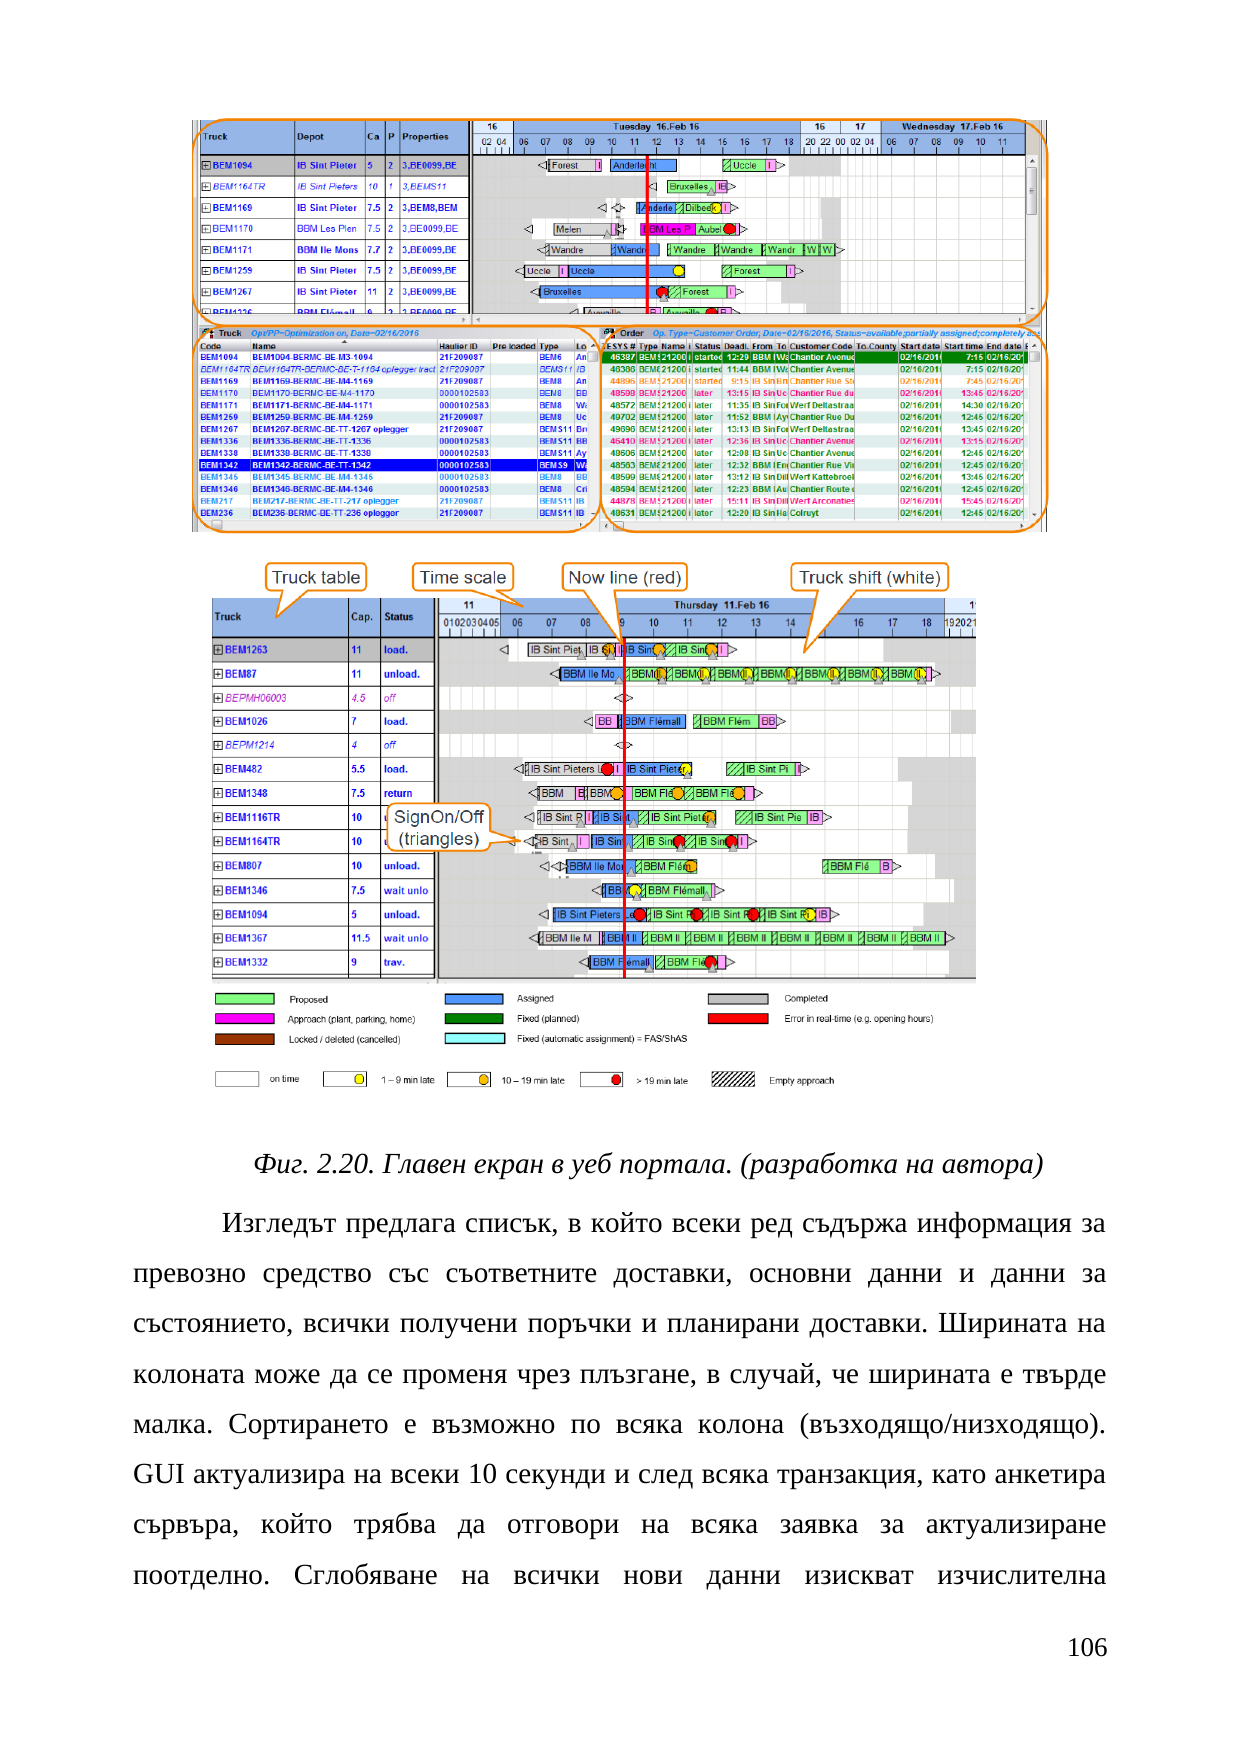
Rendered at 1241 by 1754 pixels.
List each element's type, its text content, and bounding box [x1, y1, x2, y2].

picture [192, 118, 1051, 534]
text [133, 1205, 1107, 1591]
picture [192, 550, 1052, 1105]
title Фиг. 2.20. Главен екран в уеб портала. (разработка на автора) [133, 1146, 1107, 1180]
